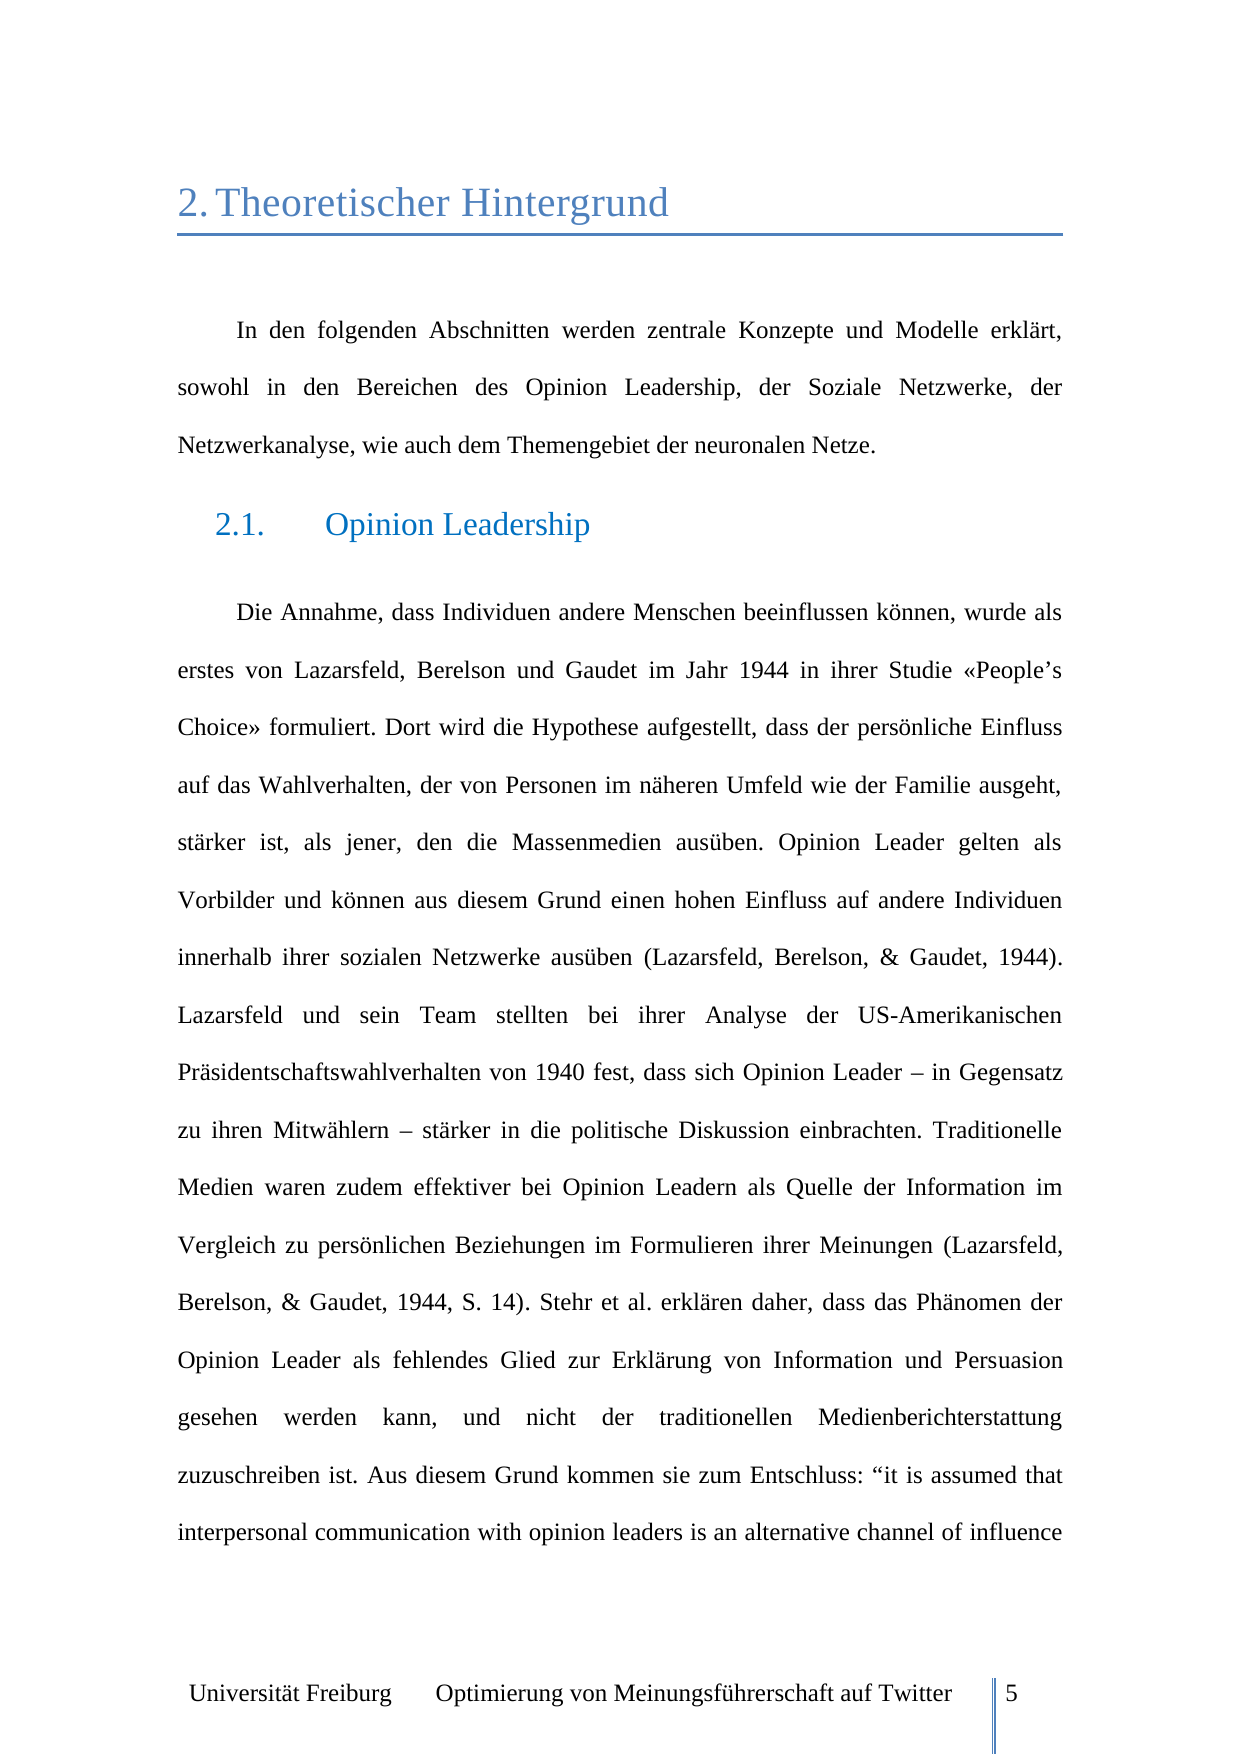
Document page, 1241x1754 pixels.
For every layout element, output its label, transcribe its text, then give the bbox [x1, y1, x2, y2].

text In den folgenden Abschnitten werden zentrale Konzepte und Modelle erklärt, sowohl in den Bereichen des Opinion Leadership, der Soziale Netzwerke, der Netzwerkanalyse, wie auch dem Themengebiet der neuronalen Netze. [177, 315, 1063, 458]
text Theoretischer Hintergrund [177, 177, 1063, 233]
subtitle Opinion Leadership [215, 504, 1063, 542]
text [177, 597, 1063, 1546]
